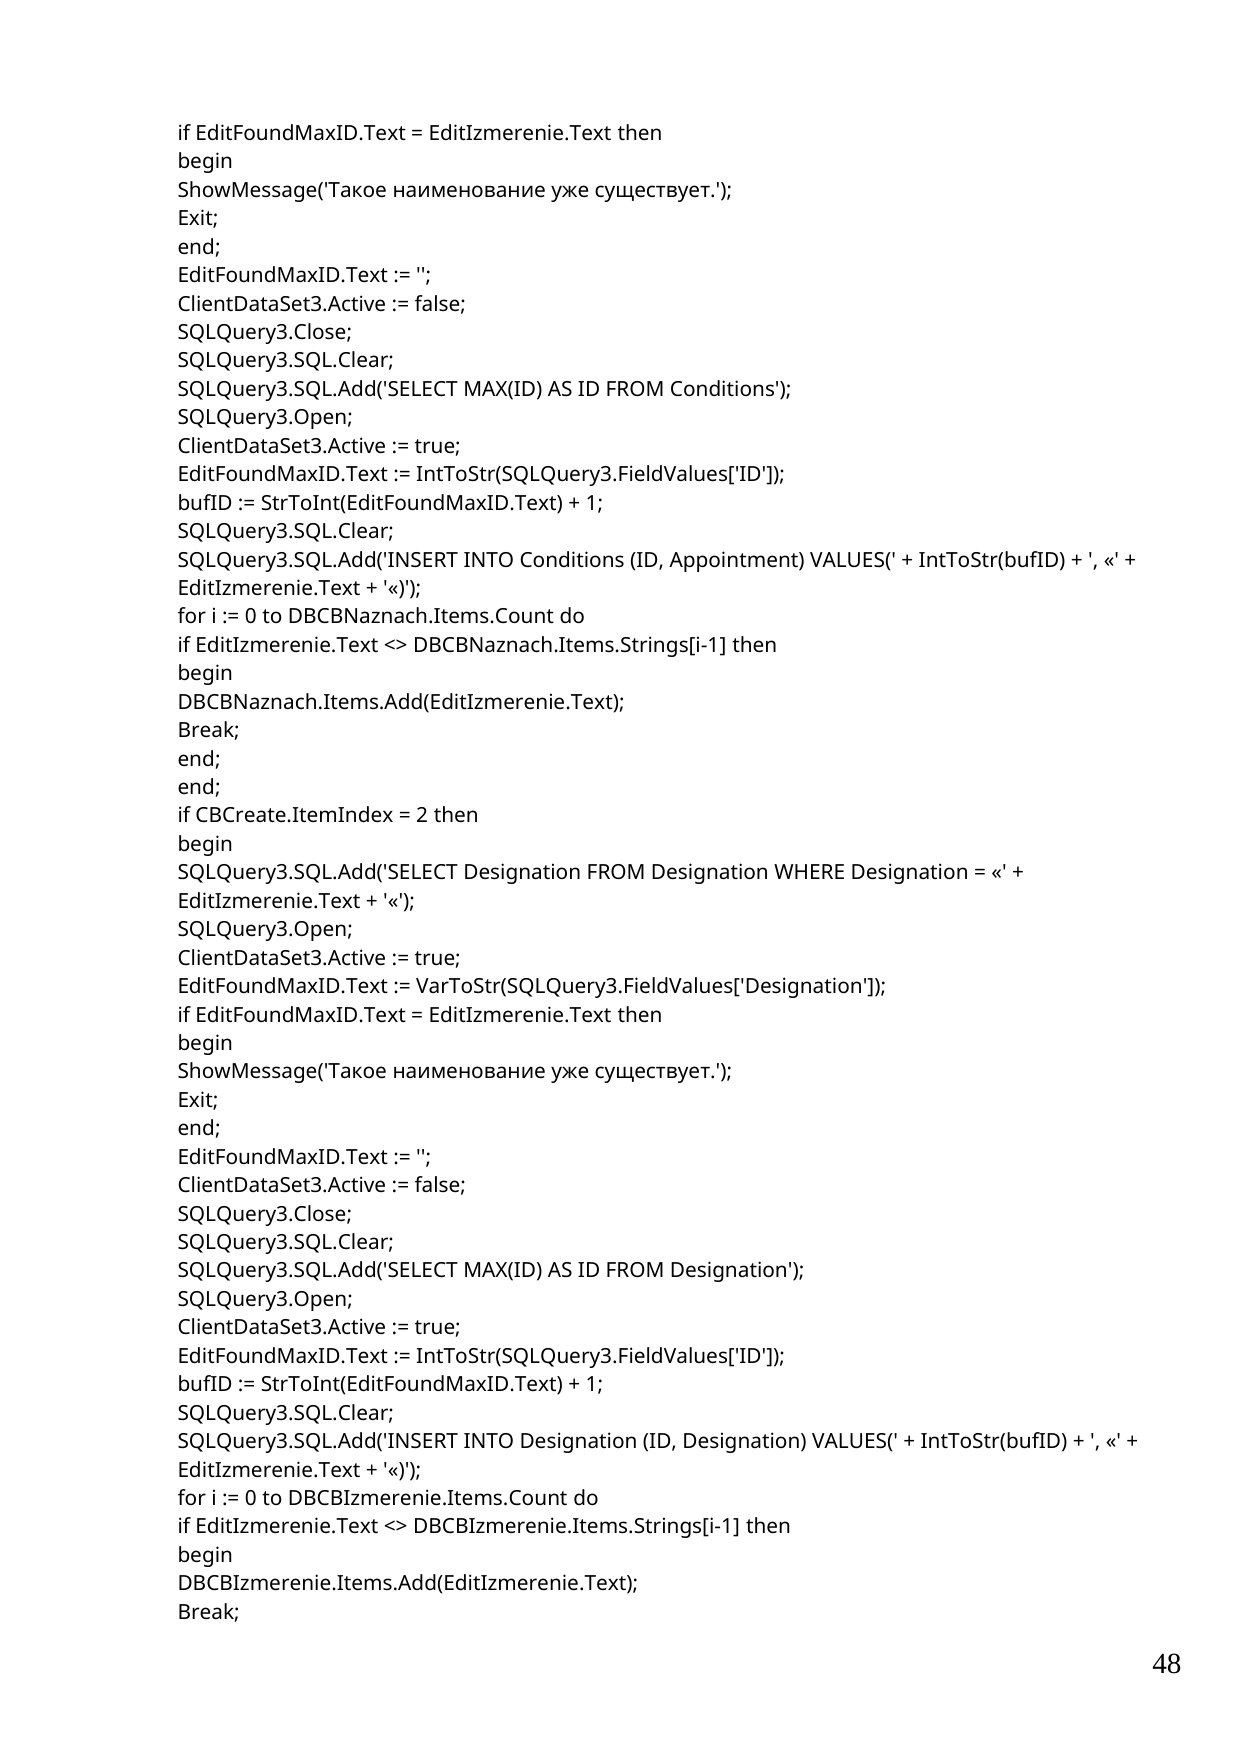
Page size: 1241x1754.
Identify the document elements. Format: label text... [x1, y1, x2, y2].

text EditFoundMaxID.Text := ''; [177, 260, 1181, 289]
text DBCBIzmerenie.Items.Add(EditIzmerenie.Text); [177, 1568, 1181, 1597]
text SQLQuery3.SQL.Clear; [177, 1398, 1181, 1426]
text ClientDataSet3.Active := true; [177, 1312, 1181, 1341]
text EditFoundMaxID.Text := ''; [177, 1142, 1181, 1170]
text SQLQuery3.SQL.Add('INSERT INTO Designation (ID, Designation) VALUES(' + IntToStr(bufID) + ', «' + EditIzmerenie.Text + '«)'); [177, 1426, 1181, 1483]
text if CBCreate.ItemIndex = 2 then [177, 801, 1181, 829]
text SQLQuery3.SQL.Add('SELECT Designation FROM Designation WHERE Designation = «' + EditIzmerenie.Text + '«'); [177, 857, 1181, 914]
text ClientDataSet3.Active := true; [177, 431, 1181, 459]
text Break; [177, 715, 1181, 744]
text if EditFoundMaxID.Text = EditIzmerenie.Text then [177, 118, 1181, 147]
text SQLQuery3.SQL.Add('INSERT INTO Conditions (ID, Appointment) VALUES(' + IntToStr(bufID) + ', «' + EditIzmerenie.Text + '«)'); [177, 545, 1181, 602]
text ShowMessage('Такое наименование уже существует.'); [177, 1057, 1181, 1085]
text end; [177, 772, 1181, 801]
text if EditIzmerenie.Text <> DBCBIzmerenie.Items.Strings[i-1] then [177, 1512, 1181, 1540]
text SQLQuery3.SQL.Clear; [177, 1227, 1181, 1256]
text EditFoundMaxID.Text := IntToStr(SQLQuery3.FieldValues['ID']); [177, 459, 1181, 488]
text ClientDataSet3.Active := false; [177, 1170, 1181, 1199]
text EditFoundMaxID.Text := VarToStr(SQLQuery3.FieldValues['Designation']); [177, 971, 1181, 1000]
text for i := 0 to DBCBNaznach.Items.Count do [177, 602, 1181, 630]
text begin [177, 829, 1181, 857]
text SQLQuery3.SQL.Clear; [177, 346, 1181, 374]
text SQLQuery3.Close; [177, 317, 1181, 346]
text end; [177, 1113, 1181, 1142]
text ShowMessage('Такое наименование уже существует.'); [177, 175, 1181, 203]
text SQLQuery3.Open; [177, 1284, 1181, 1312]
text SQLQuery3.Open; [177, 914, 1181, 943]
text EditFoundMaxID.Text := IntToStr(SQLQuery3.FieldValues['ID']); [177, 1341, 1181, 1369]
text Exit; [177, 1085, 1181, 1113]
text SQLQuery3.SQL.Add('SELECT MAX(ID) AS ID FROM Designation'); [177, 1256, 1181, 1284]
text if EditIzmerenie.Text <> DBCBNaznach.Items.Strings[i-1] then [177, 630, 1181, 658]
text SQLQuery3.Close; [177, 1199, 1181, 1227]
text SQLQuery3.SQL.Clear; [177, 516, 1181, 545]
text begin [177, 658, 1181, 687]
text ClientDataSet3.Active := true; [177, 943, 1181, 971]
text DBCBNaznach.Items.Add(EditIzmerenie.Text); [177, 687, 1181, 715]
text end; [177, 232, 1181, 260]
text Exit; [177, 203, 1181, 232]
text begin [177, 1028, 1181, 1057]
text SQLQuery3.SQL.Add('SELECT MAX(ID) AS ID FROM Conditions'); [177, 374, 1181, 402]
text begin [177, 147, 1181, 175]
text bufID := StrToInt(EditFoundMaxID.Text) + 1; [177, 1369, 1181, 1398]
text for i := 0 to DBCBIzmerenie.Items.Count do [177, 1483, 1181, 1512]
text Break; [177, 1597, 1181, 1625]
text if EditFoundMaxID.Text = EditIzmerenie.Text then [177, 1000, 1181, 1028]
text begin [177, 1540, 1181, 1568]
text SQLQuery3.Open; [177, 402, 1181, 431]
text ClientDataSet3.Active := false; [177, 289, 1181, 317]
text bufID := StrToInt(EditFoundMaxID.Text) + 1; [177, 488, 1181, 516]
text end; [177, 744, 1181, 772]
